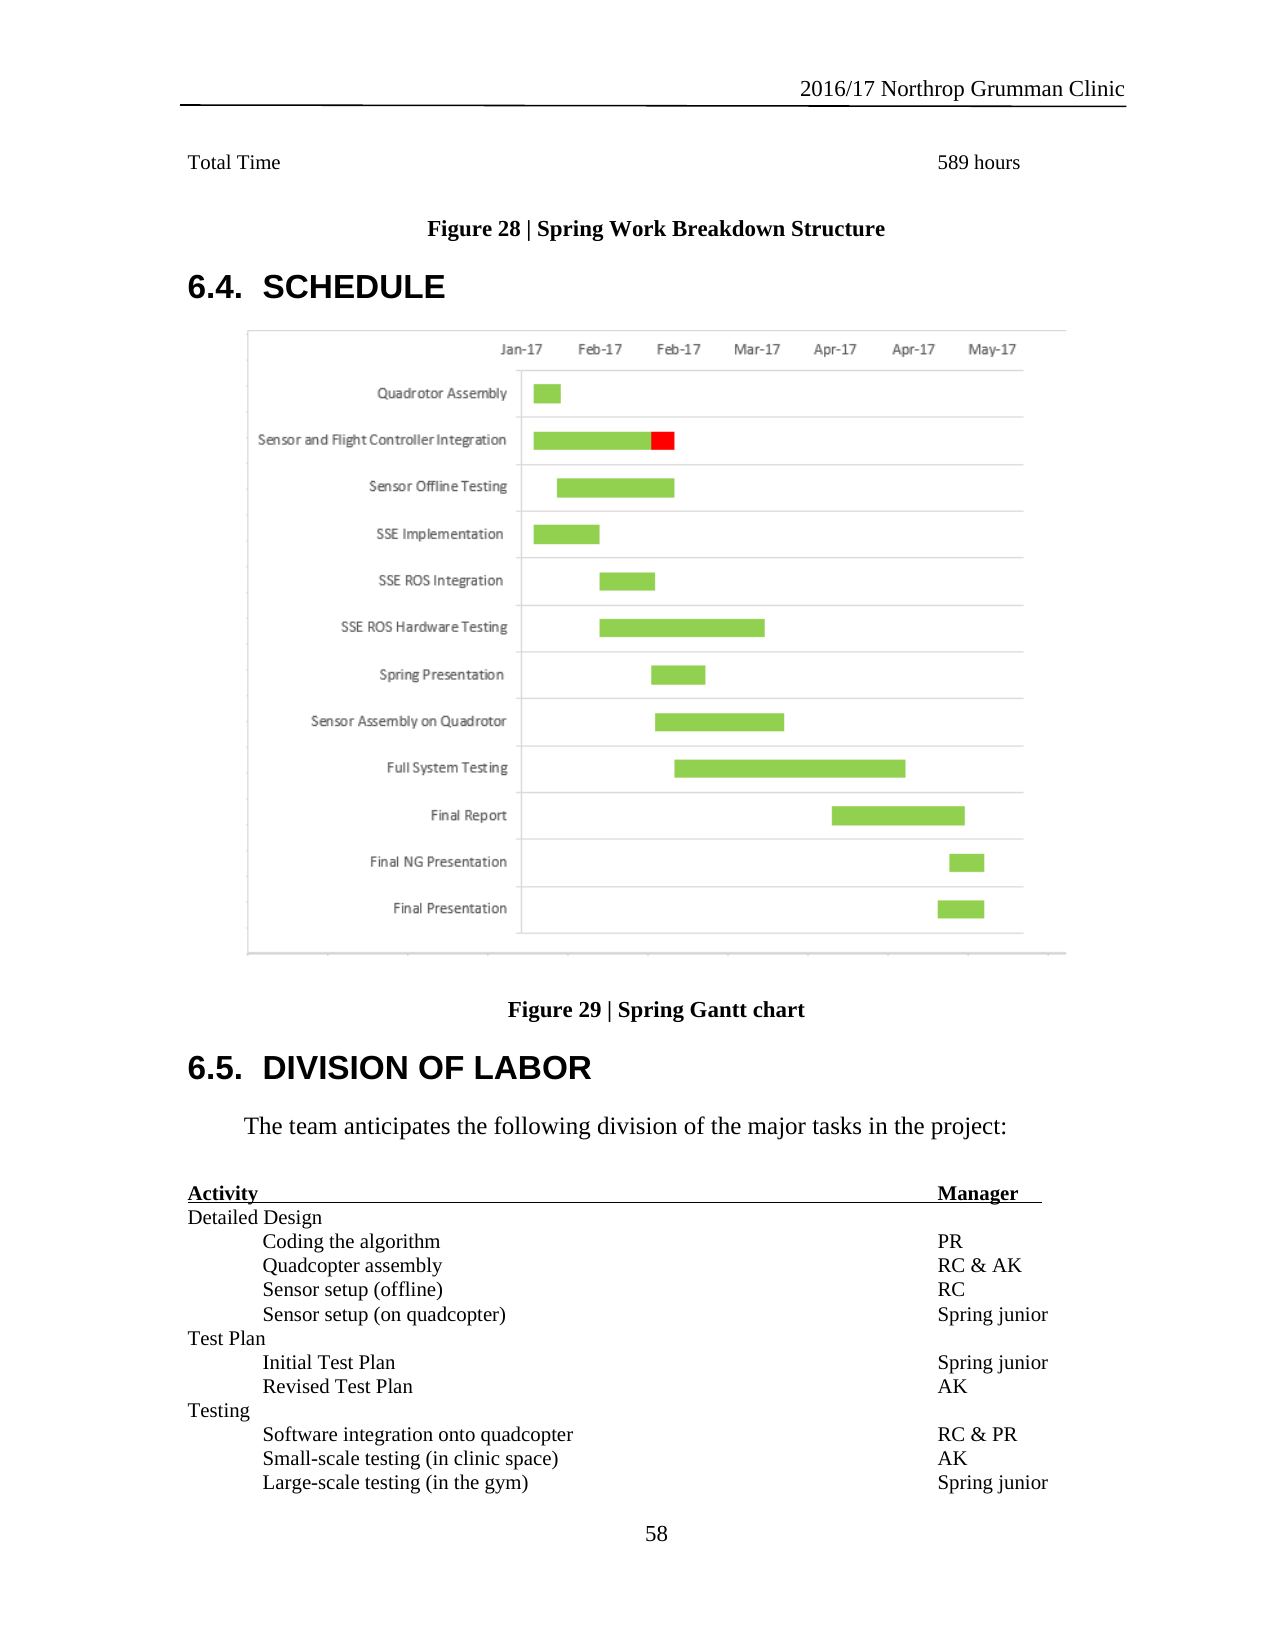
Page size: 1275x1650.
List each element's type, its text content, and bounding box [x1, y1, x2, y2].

text Testing [187, 1398, 1125, 1422]
text Quadcopter assembly RC & AK [187, 1253, 1125, 1277]
text Total Time 589 hours [187, 150, 1125, 174]
text Test Plan [187, 1326, 1125, 1349]
text Activity Manager [187, 1181, 1125, 1205]
text The team anticipates the following division of the major tasks in the project: [187, 1111, 1125, 1140]
text Initial Test Plan Spring junior [187, 1349, 1125, 1374]
text Large-scale testing (in the gym) Spring junior [187, 1470, 1125, 1494]
subtitle Schedule [187, 267, 1125, 305]
text Small-scale testing (in clinic space) AK [187, 1446, 1125, 1470]
picture [246, 330, 1067, 956]
text Software integration onto quadcopter RC & PR [187, 1422, 1125, 1446]
subtitle Division of labor [187, 1048, 1125, 1086]
text Coding the algorithm PR [187, 1229, 1125, 1253]
text Detailed Design [187, 1205, 1125, 1229]
text Sensor setup (offline) RC [187, 1277, 1125, 1301]
text Revised Test Plan AK [187, 1374, 1125, 1398]
text Sensor setup (on quadcopter) Spring junior [187, 1301, 1125, 1326]
